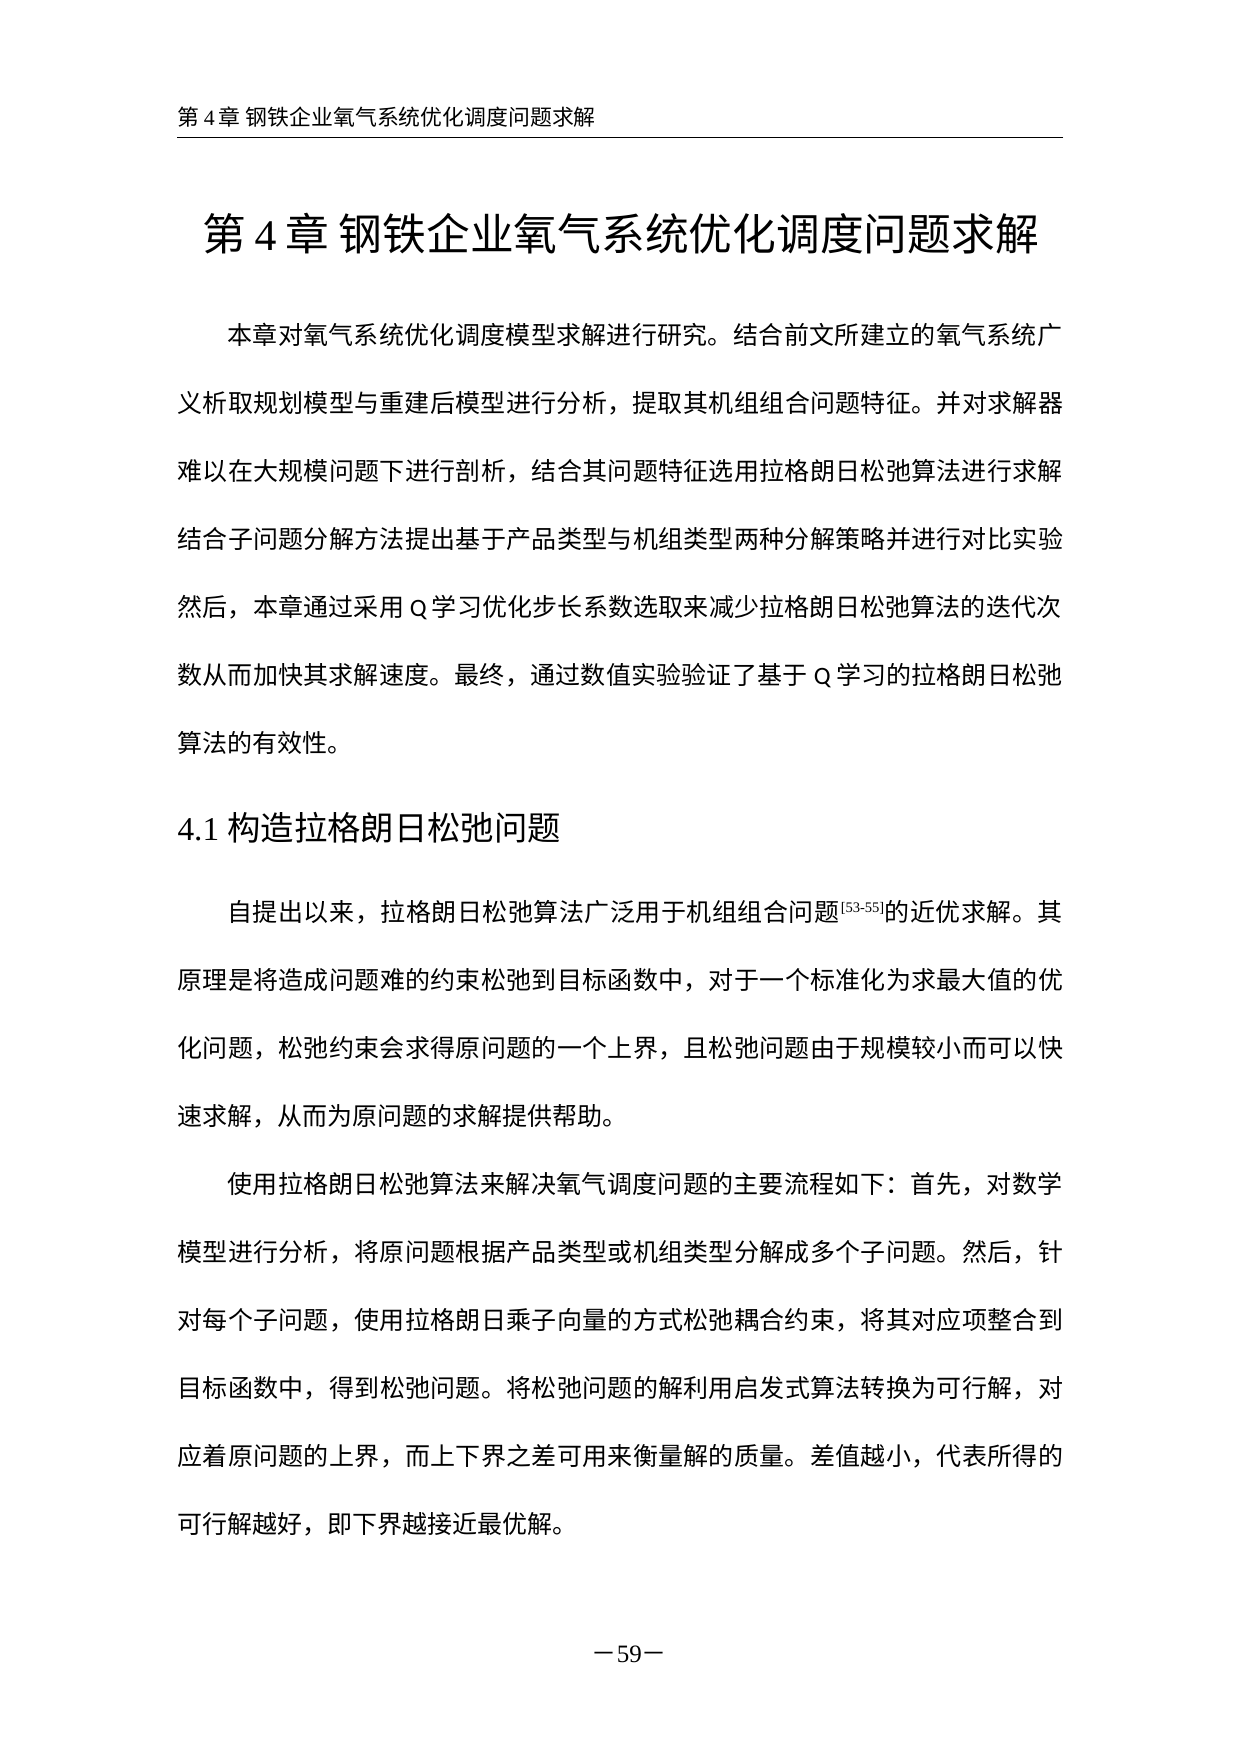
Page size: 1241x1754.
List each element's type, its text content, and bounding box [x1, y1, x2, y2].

text 本章对氧气系统优化调度模型求解进行研究。结合前文所建立的氧气系统广义析取规划模型与重建后模型进行分析，提取其机组组合问题特征。并对求解器难以在大规模问题下进行剖析，结合其问题特征选用拉格朗日松弛算法进行求解。结合子问题分解方法提出基于产品类型与机组类型两种分解策略并进行对比实验。然后，本章通过采用Q学习优化步长系数选取来减少拉格朗日松弛算法的迭代次数从而加快其求解速度。最终，通过数值实验验证了基于Q学习的拉格朗日松弛算法的有效性。 [177, 300, 1063, 775]
subtitle 第4章 钢铁企业氧气系统优化调度问题求解 [177, 198, 1063, 266]
text 使用拉格朗日松弛算法来解决氧气调度问题的主要流程如下：首先，对数学模型进行分析，将原问题根据产品类型或机组类型分解成多个子问题。然后，针对每个子问题，使用拉格朗日乘子向量的方式松弛耦合约束，将其对应项整合到目标函数中，得到松弛问题。将松弛问题的解利用启发式算法转换为可行解，对应着原问题的上界，而上下界之差可用来衡量解的质量。差值越小，代表所得的可行解越好，即下界越接近最优解。 [177, 1149, 1063, 1556]
text 自提出以来，拉格朗日松弛算法广泛用于机组组合问题[53-55]的近优求解。其原理是将造成问题难的约束松弛到目标函数中，对于一个标准化为求最大值的优化问题，松弛约束会求得原问题的一个上界，且松弛问题由于规模较小而可以快速求解，从而为原问题的求解提供帮助。 [177, 877, 1063, 1149]
subtitle 4.1 构造拉格朗日松弛问题 [177, 792, 1063, 860]
